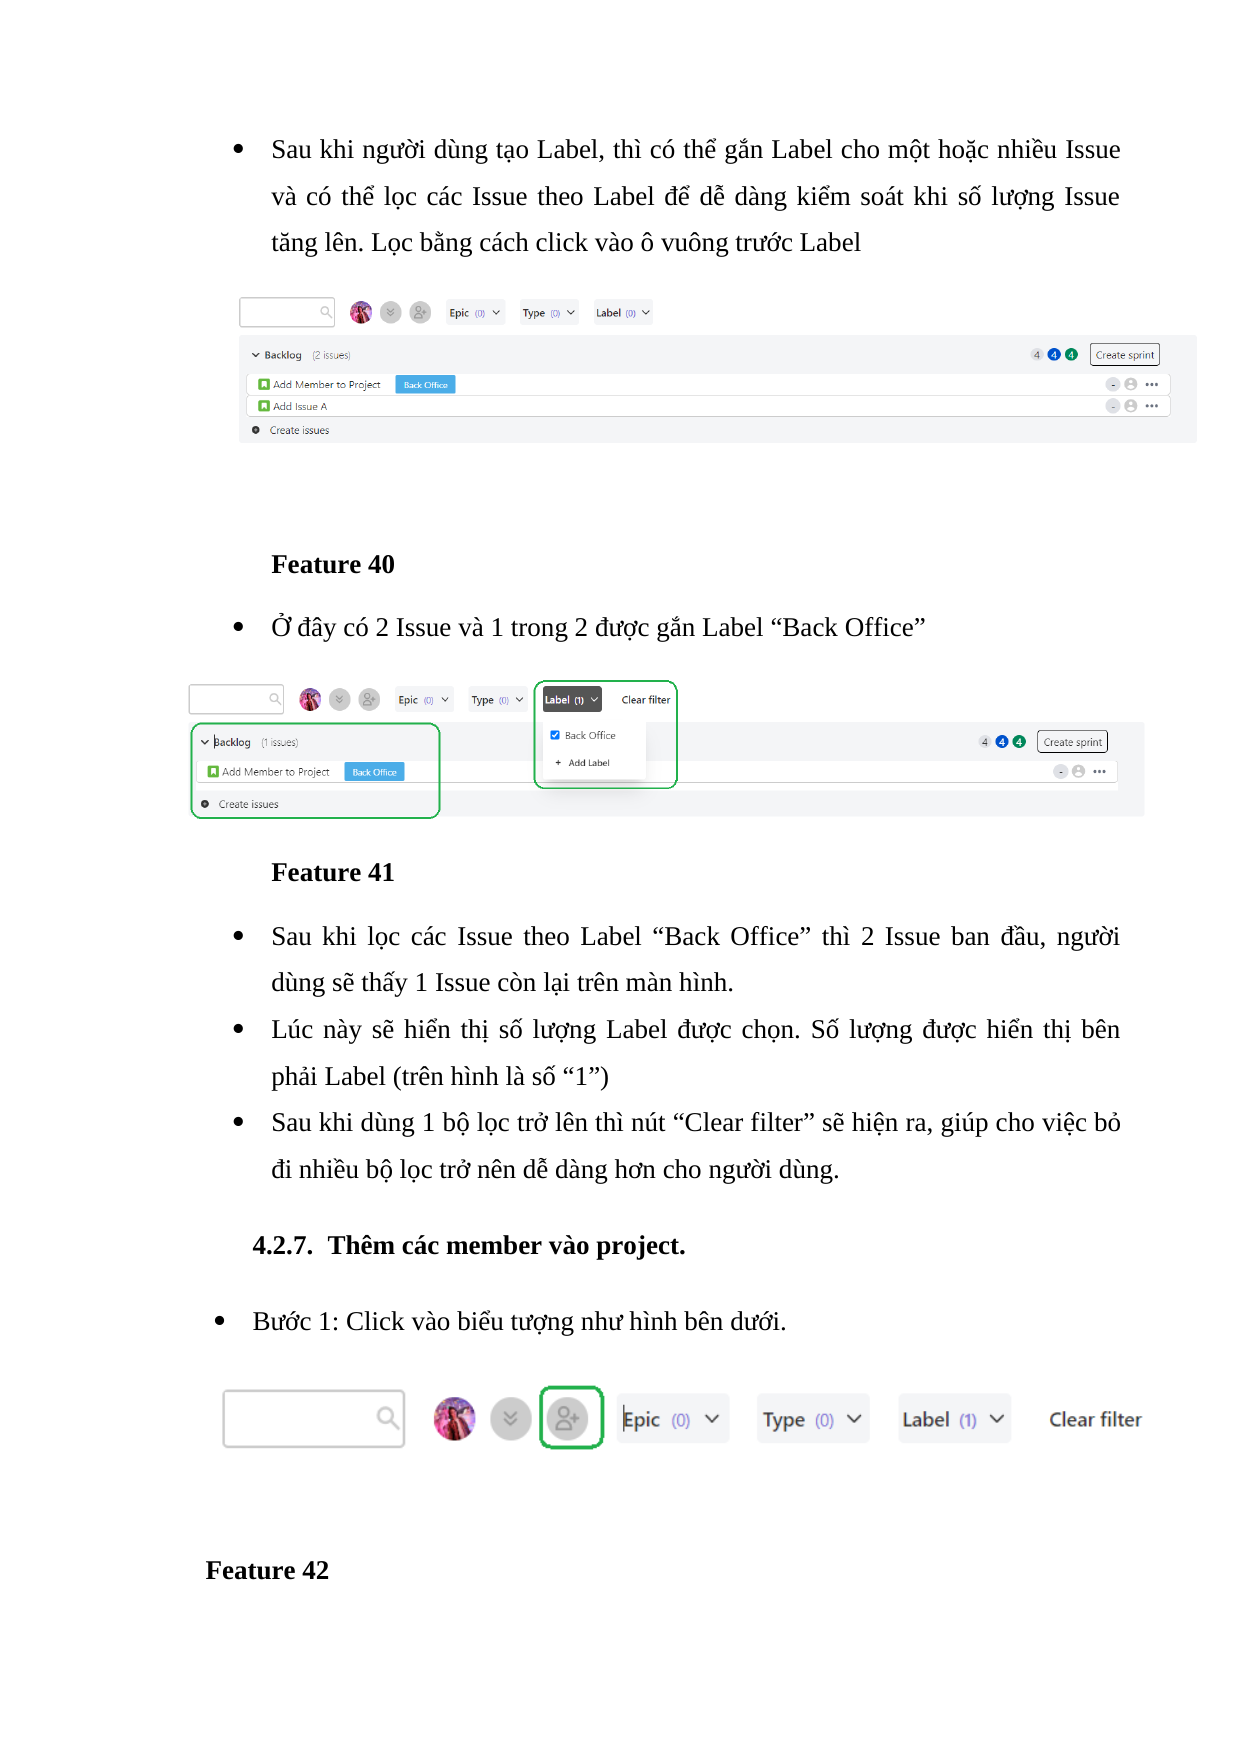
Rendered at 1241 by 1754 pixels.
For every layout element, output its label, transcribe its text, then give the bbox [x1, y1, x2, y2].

list Lúc này sẽ hiển thị số lượng Label được chọn. Số lượng được hiển thị bên phải Label (trên hình là số “1”) [233, 1013, 1122, 1091]
text Feature 42 [205, 1554, 1122, 1585]
list Sau khi lọc các Issue theo Label “Back Office” thì 2 Issue ban đầu, người dùng sẽ thấy 1 Issue còn lại trên màn hình. [233, 920, 1122, 998]
list Bước 1: Click vào biểu tượng như hình bên dưới. [215, 1305, 1122, 1336]
list Sau khi người dùng tạo Label, thì có thể gắn Label cho một hoặc nhiều Issue và có thể lọc các Issue theo Label để dễ dàng kiểm soát khi số lượng Issue tăng lên. Lọc bằng cách click vào ô vuông trước Label [233, 133, 1122, 257]
text Feature 41 [271, 856, 1122, 887]
text Feature 40 [271, 548, 1122, 579]
picture [205, 1368, 1178, 1461]
picture [177, 674, 1152, 826]
list Sau khi dùng 1 bộ lọc trở lên thì nút “Clear filter” sẽ hiện ra, giúp cho việc bỏ đi nhiều bộ lọc trở nên dễ dàng hơn cho người dùng. [233, 1107, 1122, 1184]
subtitle Thêm các member vào project. [252, 1229, 1122, 1260]
list Ở đây có 2 Issue và 1 trong 2 được gắn Label “Back Office” [233, 611, 1122, 642]
picture [233, 289, 1209, 454]
